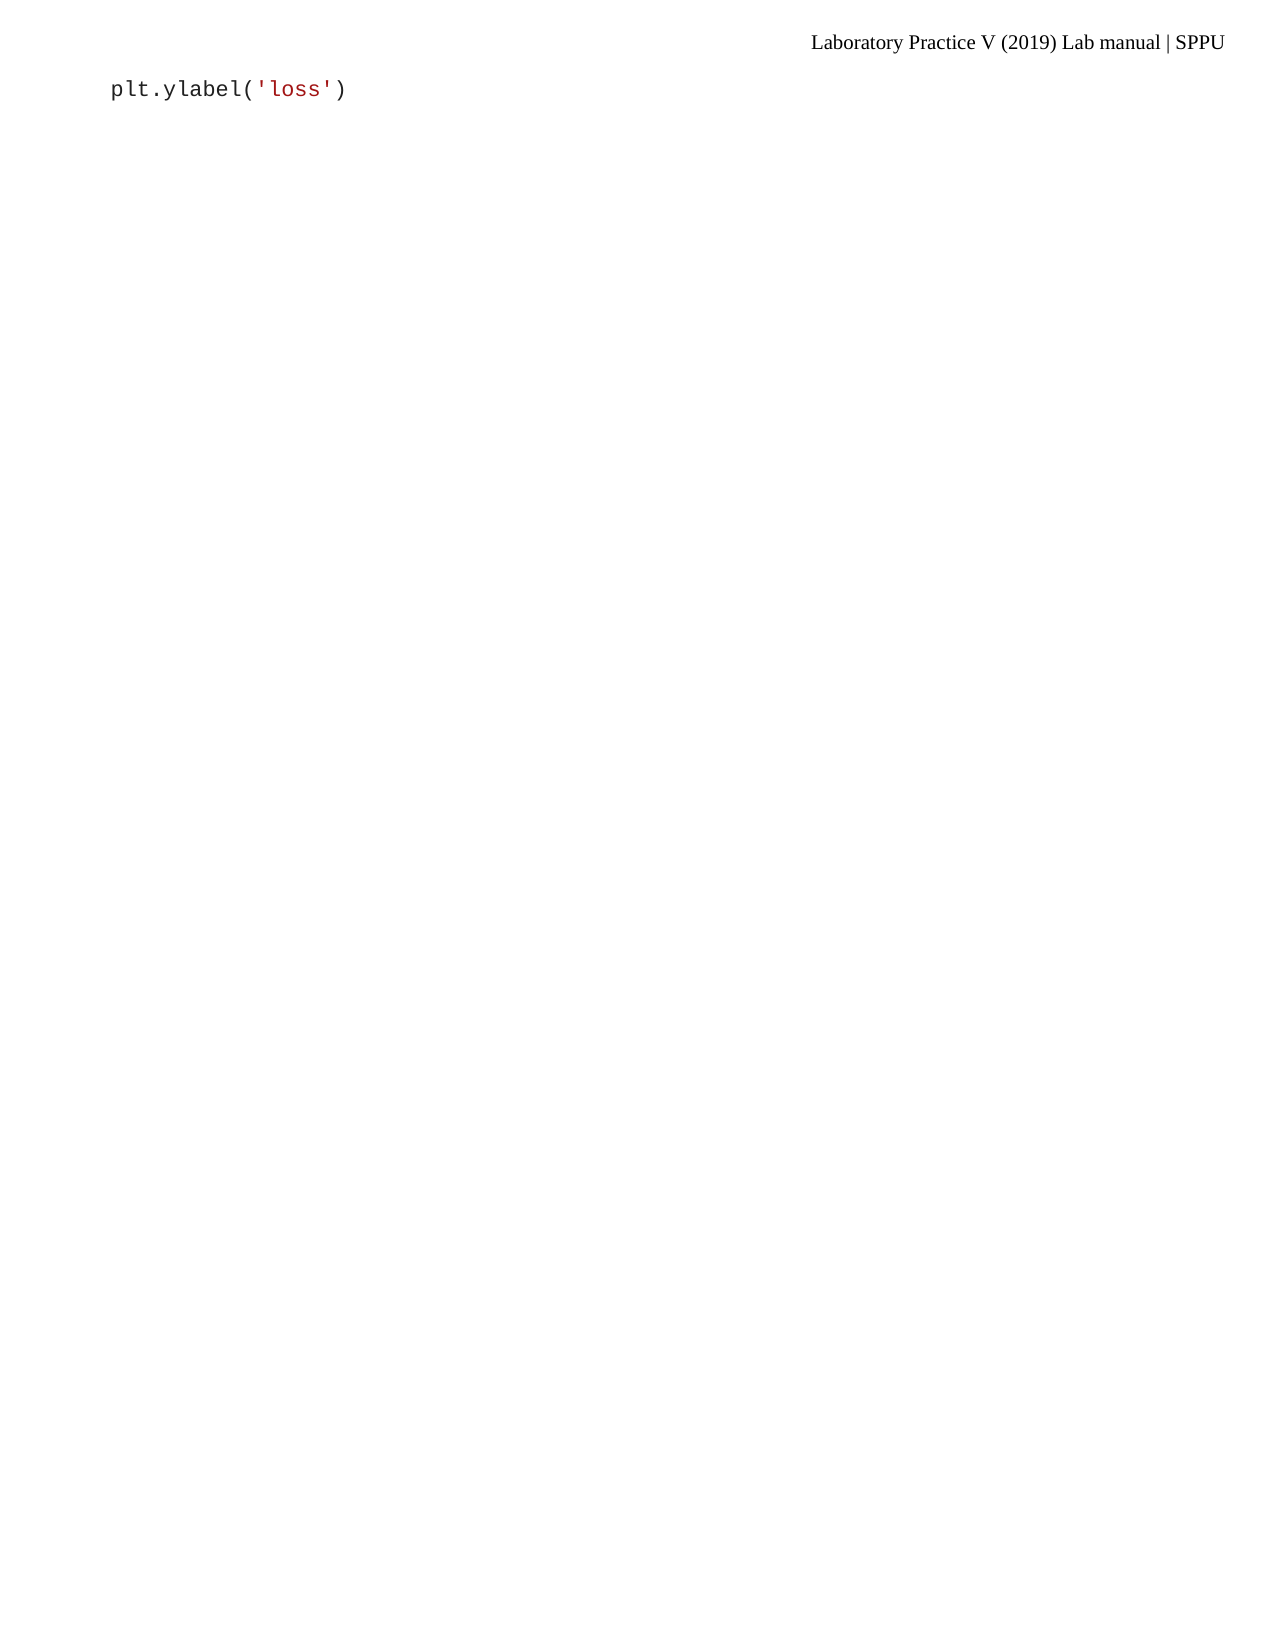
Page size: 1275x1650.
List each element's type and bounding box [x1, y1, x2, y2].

text [110, 78, 610, 103]
